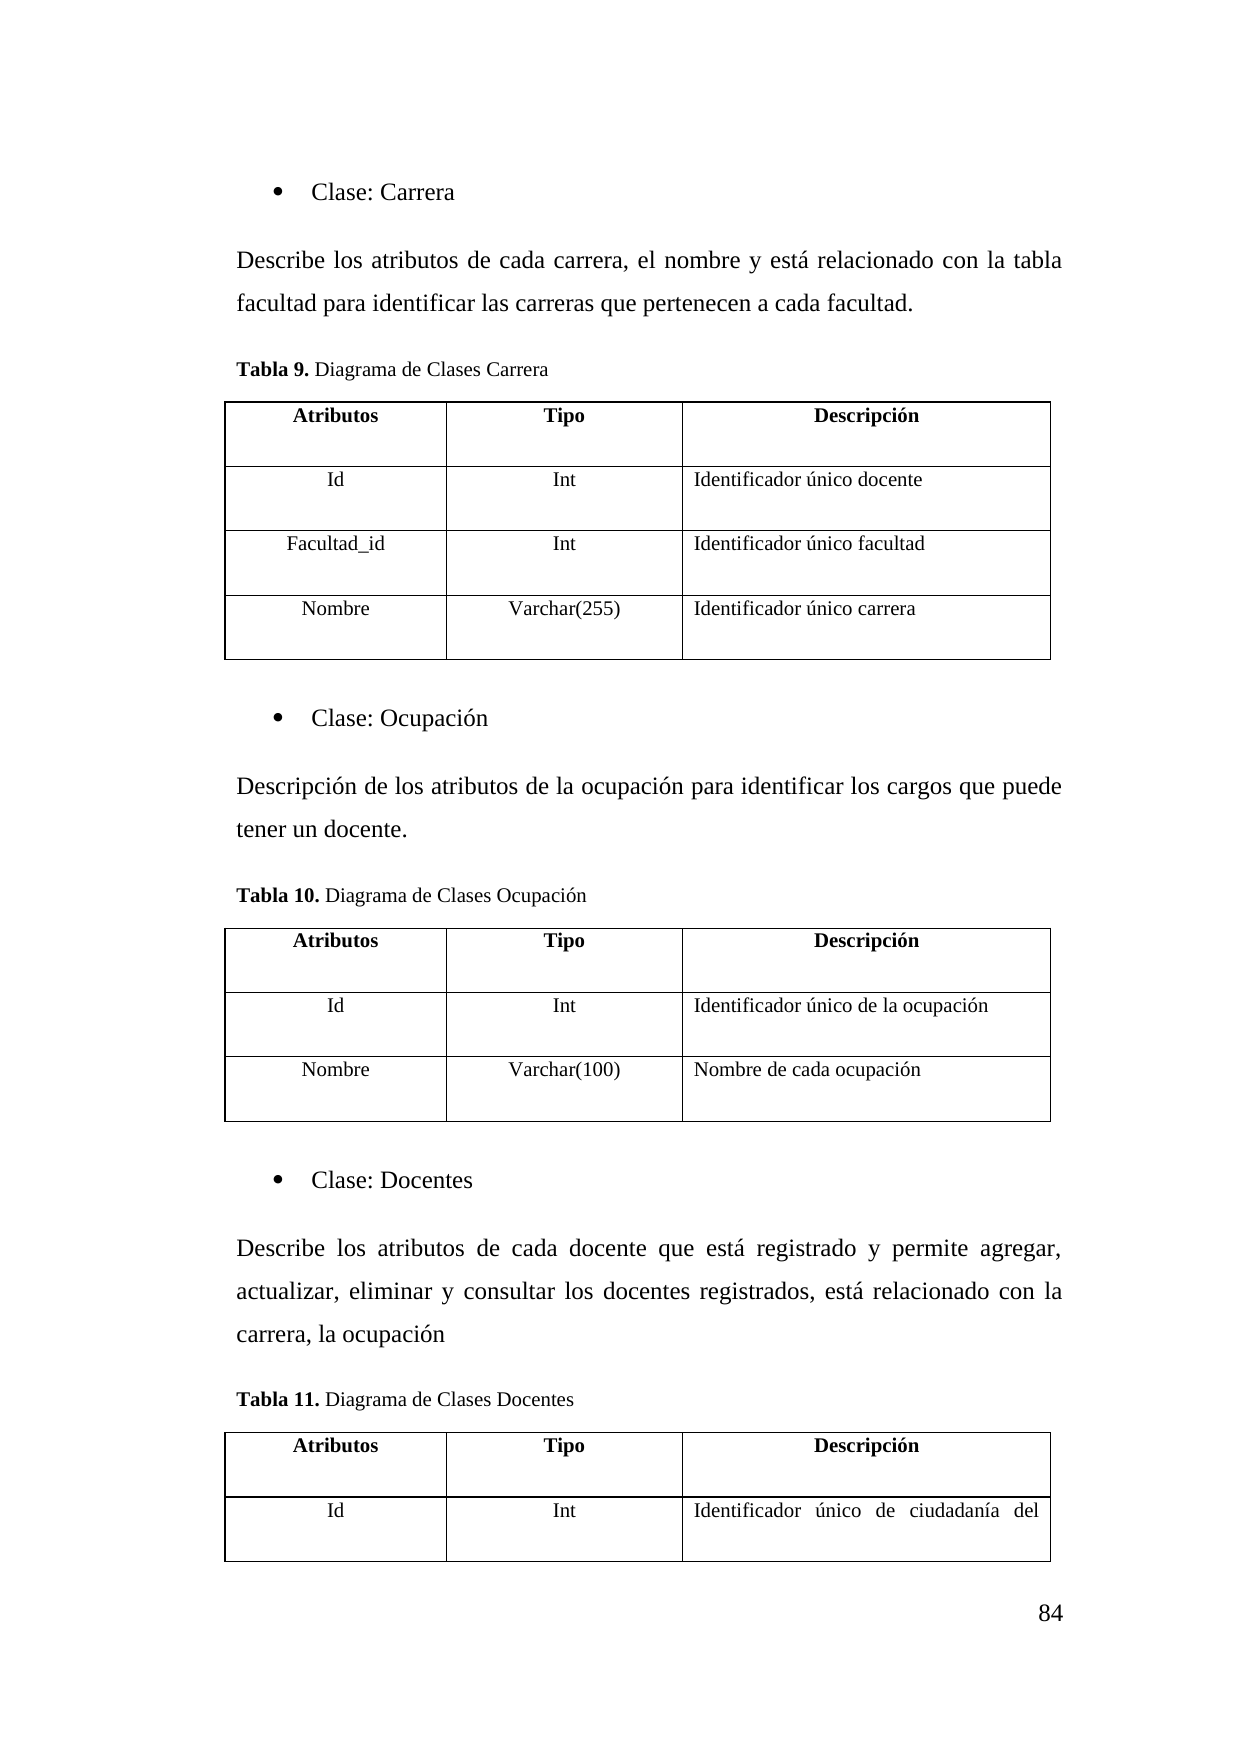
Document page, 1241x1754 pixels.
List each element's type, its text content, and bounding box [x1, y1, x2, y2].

table_cell Int [447, 1498, 682, 1561]
table_header Tipo [447, 929, 682, 992]
table_cell Nombre [226, 1057, 446, 1121]
table_header Atributos [226, 929, 446, 992]
table_cell Identificador único docente [683, 467, 1050, 530]
list Clase: Carrera [274, 177, 1063, 206]
table_header Descripción [683, 1433, 1050, 1496]
text Describe los atributos de cada docente que está registrado y permite agregar, actualizar, eliminar y consultar los docentes registrados, está relacionado con la carrera, la ocupación [236, 1233, 1063, 1348]
table_cell Id [226, 993, 446, 1056]
table_header Descripción [683, 929, 1050, 992]
table_cell Nombre de cada ocupación [683, 1057, 1050, 1121]
list Clase: Docentes [274, 1165, 1063, 1193]
table_header Tipo [447, 1433, 682, 1496]
table_cell Int [447, 993, 682, 1056]
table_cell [683, 1498, 1050, 1561]
table_cell Identificador único carrera [683, 596, 1050, 659]
table_cell Int [447, 467, 682, 530]
table_cell Identificador único de la ocupación [683, 993, 1050, 1056]
table_cell Int [447, 531, 682, 594]
text Descripción de los atributos de la ocupación para identificar los cargos que puede tener un docente. [236, 771, 1063, 843]
table_cell Id [226, 1498, 446, 1561]
table_cell Identificador único facultad [683, 531, 1050, 594]
list Clase: Ocupación [274, 703, 1063, 732]
table_cell Nombre [226, 596, 446, 659]
table_header Tipo [447, 403, 682, 466]
table_header Atributos [226, 403, 446, 466]
table_cell Facultad_id [226, 531, 446, 594]
text Describe los atributos de cada carrera, el nombre y está relacionado con la tabla facultad para identificar las carreras que pertenecen a cada facultad. [236, 245, 1063, 317]
table_cell Varchar(100) [447, 1057, 682, 1121]
table_header Atributos [226, 1433, 446, 1496]
table_cell Varchar(255) [447, 596, 682, 659]
table_header Descripción [683, 403, 1050, 466]
table_cell Id [226, 467, 446, 530]
